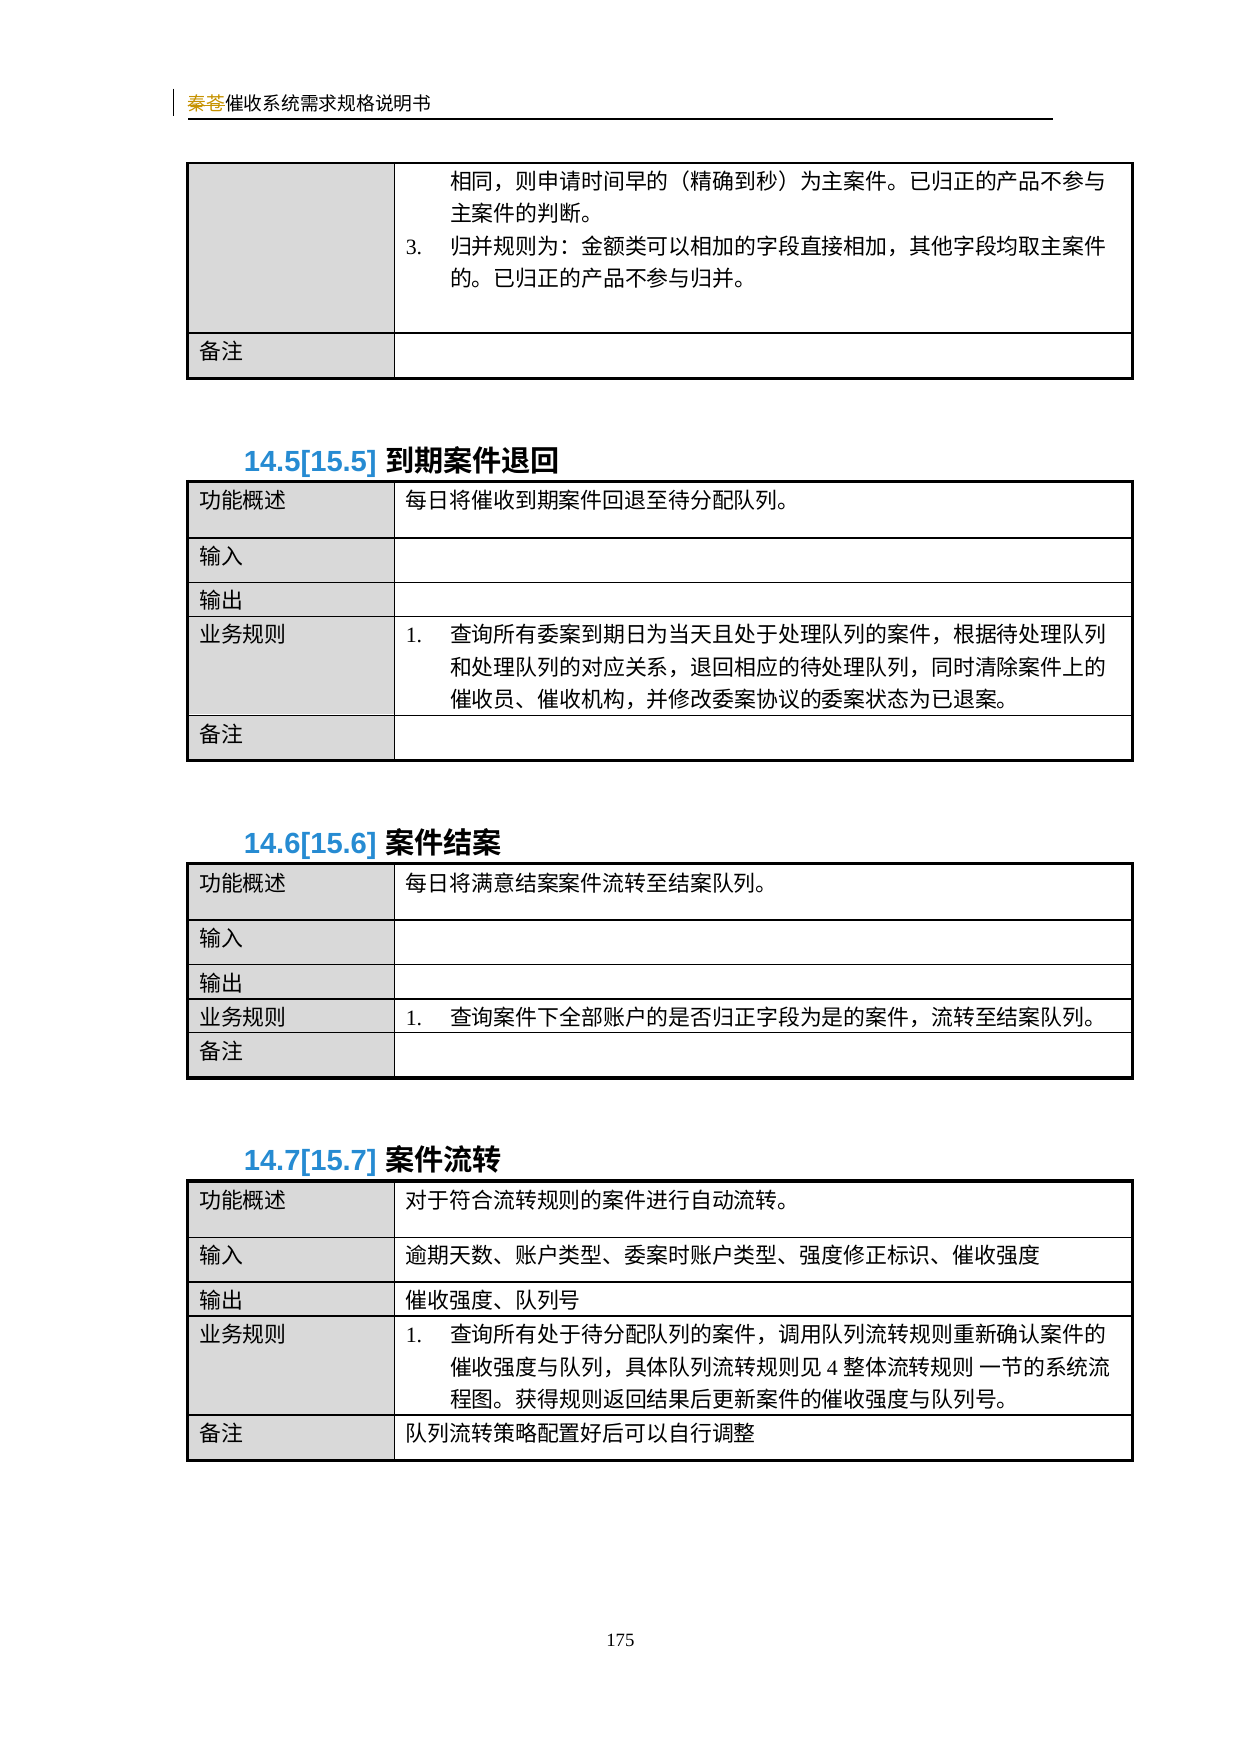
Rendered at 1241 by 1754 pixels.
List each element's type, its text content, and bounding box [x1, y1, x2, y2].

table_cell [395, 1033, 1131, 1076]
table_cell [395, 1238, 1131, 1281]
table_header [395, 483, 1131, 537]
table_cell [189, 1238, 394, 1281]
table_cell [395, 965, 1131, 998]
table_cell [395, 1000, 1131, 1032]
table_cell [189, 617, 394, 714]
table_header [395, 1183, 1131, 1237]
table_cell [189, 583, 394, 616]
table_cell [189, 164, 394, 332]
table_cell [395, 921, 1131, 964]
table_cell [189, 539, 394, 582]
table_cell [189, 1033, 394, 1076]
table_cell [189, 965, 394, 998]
subtitle 到期案件退回 [244, 437, 1053, 480]
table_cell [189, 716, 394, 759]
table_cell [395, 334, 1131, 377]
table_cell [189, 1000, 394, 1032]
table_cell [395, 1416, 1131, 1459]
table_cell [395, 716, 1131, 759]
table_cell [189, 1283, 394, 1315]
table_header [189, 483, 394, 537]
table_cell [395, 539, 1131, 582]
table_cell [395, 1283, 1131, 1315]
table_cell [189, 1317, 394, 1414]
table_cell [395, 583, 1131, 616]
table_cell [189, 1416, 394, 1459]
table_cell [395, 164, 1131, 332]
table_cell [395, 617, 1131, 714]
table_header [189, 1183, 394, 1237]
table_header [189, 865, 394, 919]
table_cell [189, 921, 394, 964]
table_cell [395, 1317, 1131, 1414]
subtitle 案件结案 [244, 820, 1053, 862]
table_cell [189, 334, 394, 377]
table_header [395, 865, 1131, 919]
subtitle 案件流转 [244, 1137, 1053, 1179]
